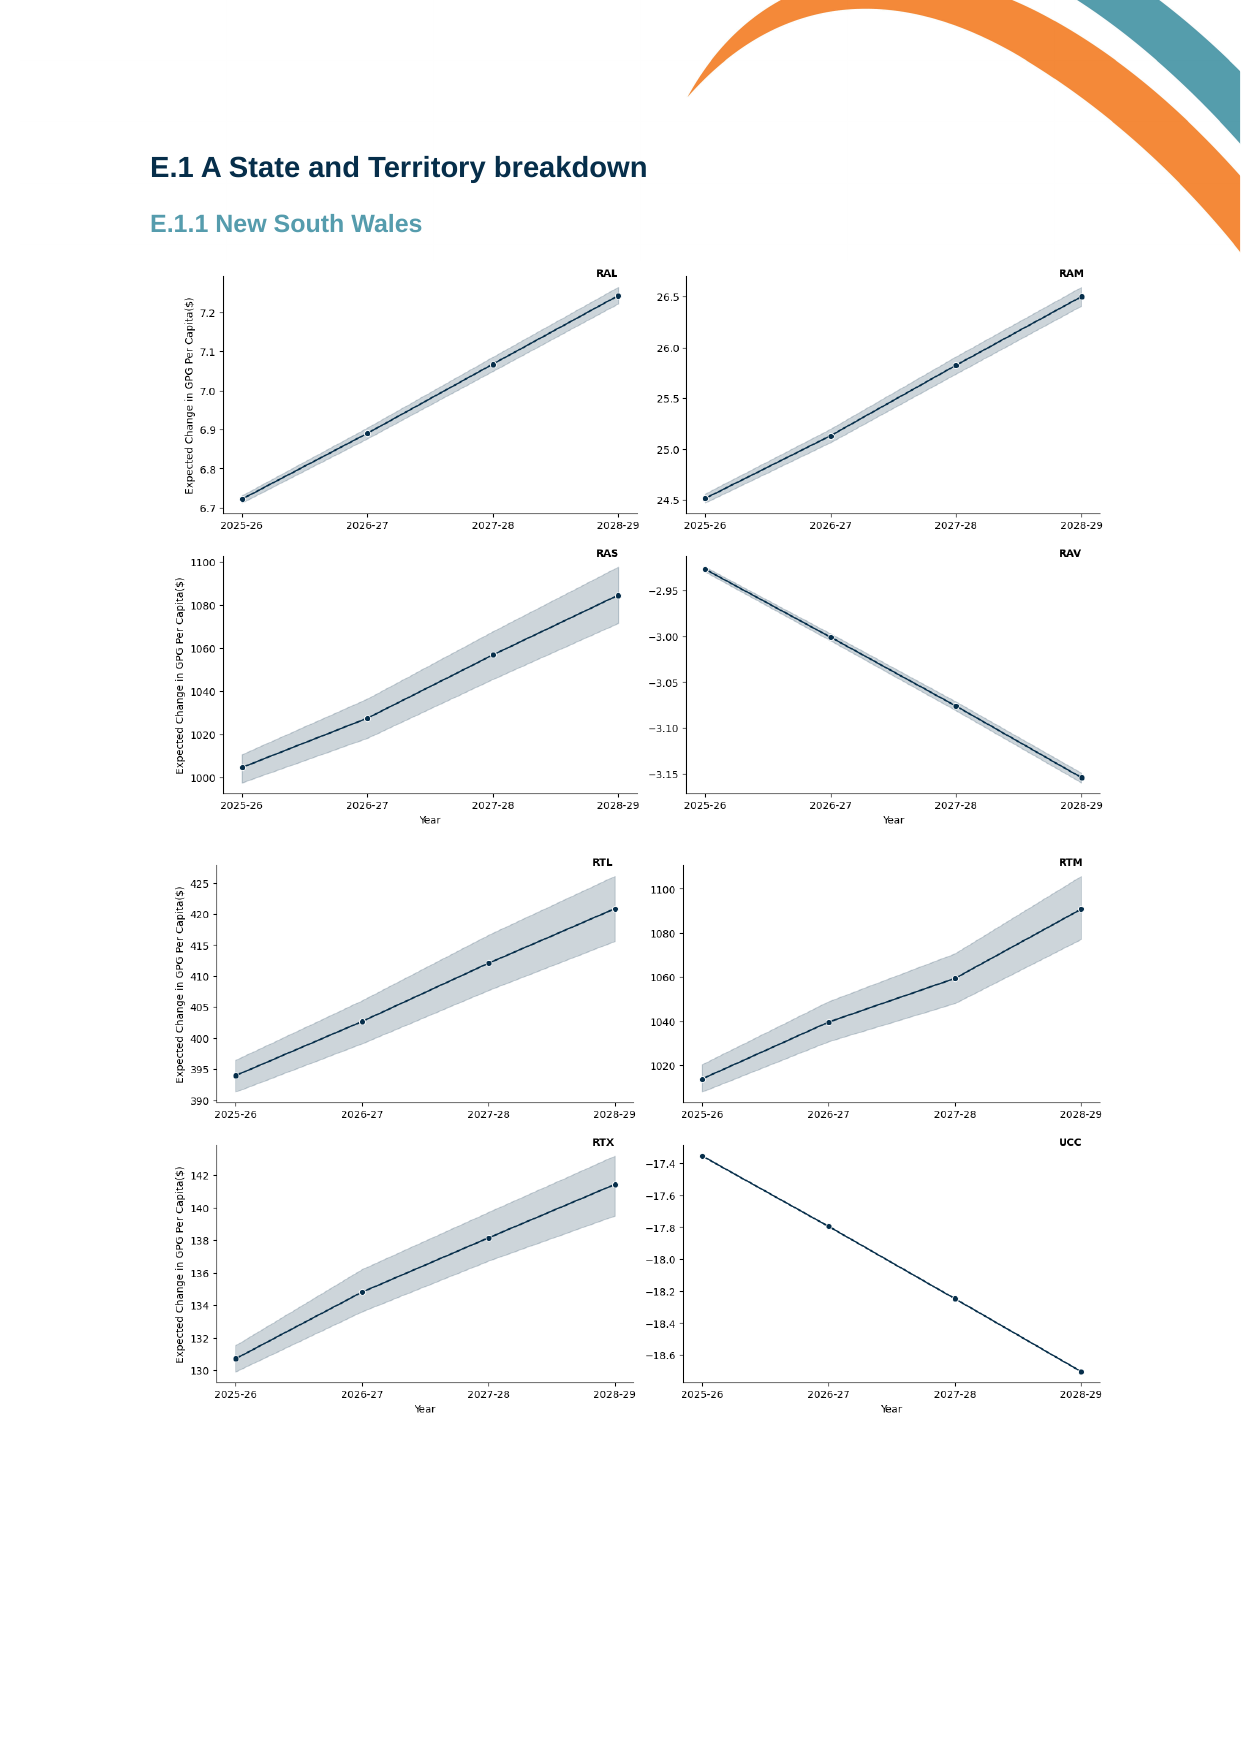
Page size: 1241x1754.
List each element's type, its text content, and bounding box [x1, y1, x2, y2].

subtitle E.1.1 New South Wales [150, 209, 1090, 238]
picture [168, 850, 1109, 1421]
picture [19, 0, 1241, 832]
subtitle E.1 A State and Territory breakdown [150, 150, 1090, 183]
